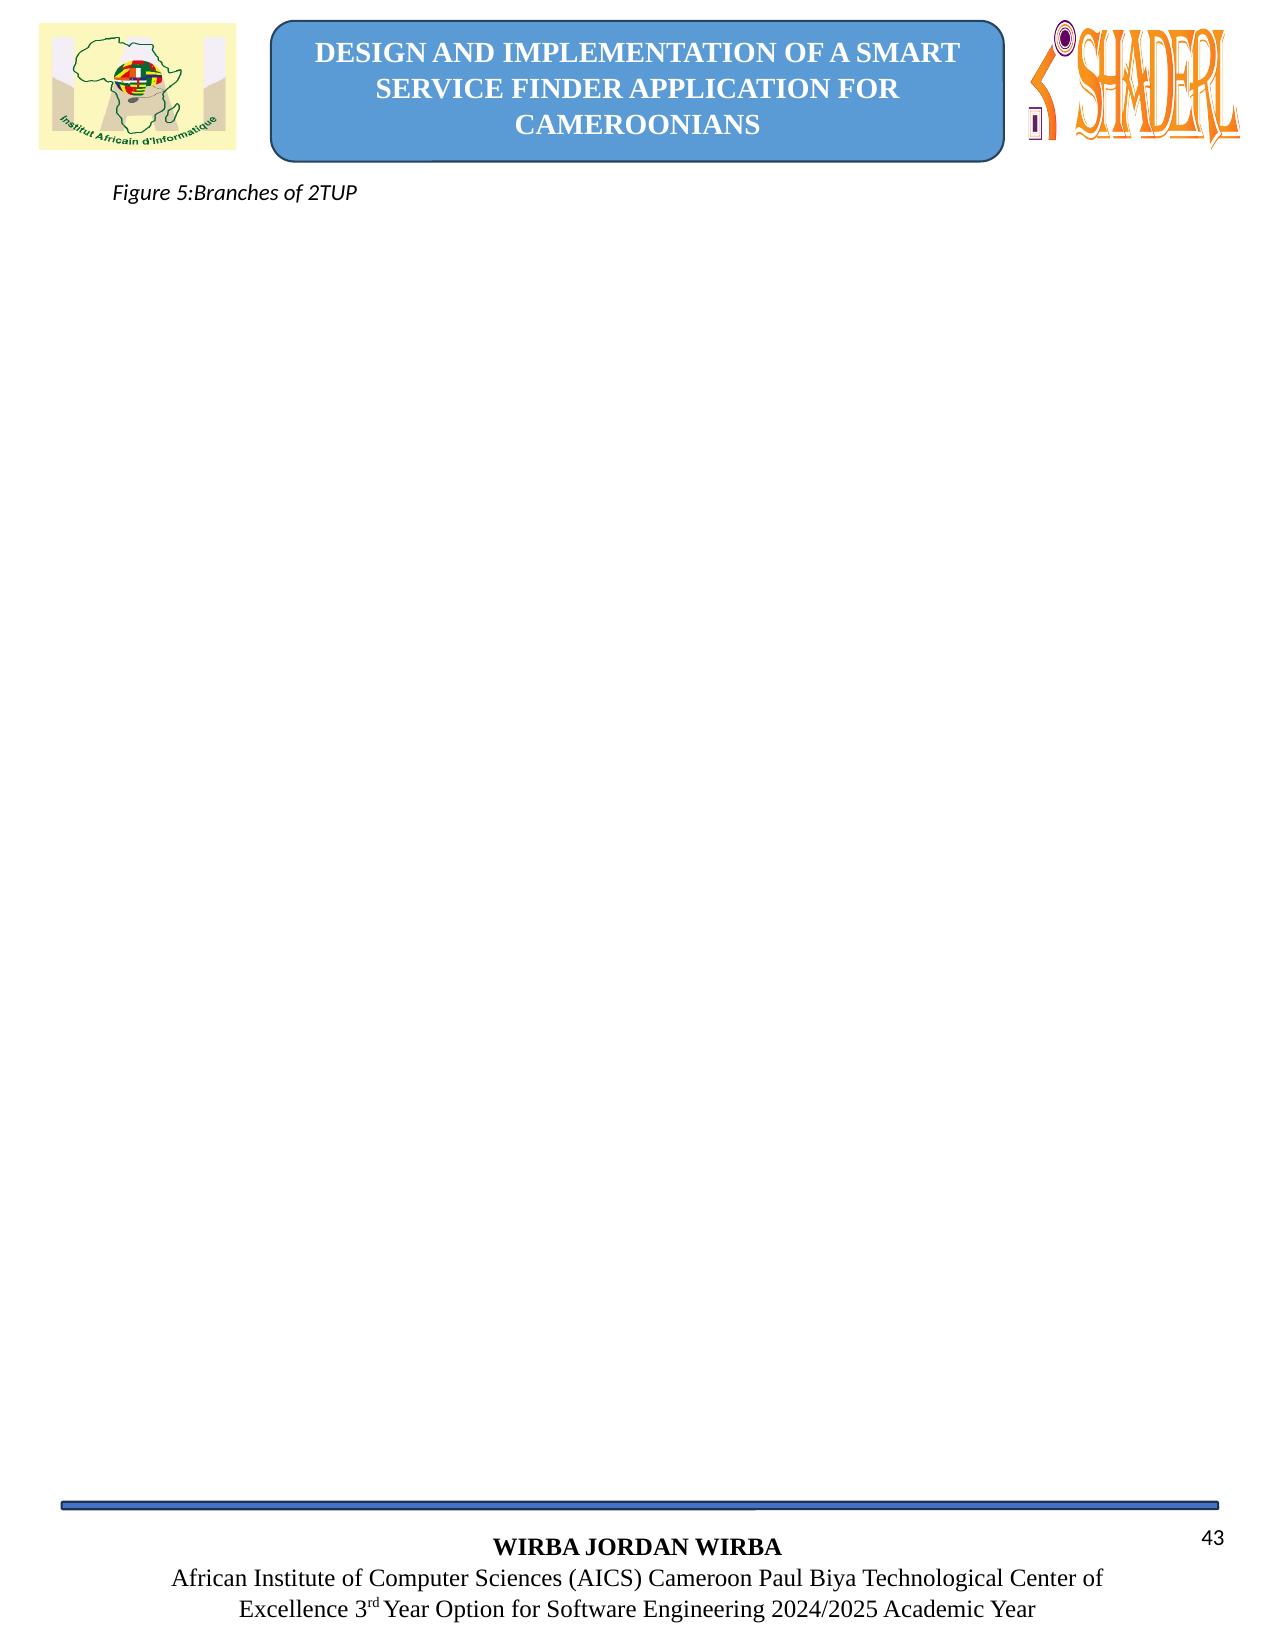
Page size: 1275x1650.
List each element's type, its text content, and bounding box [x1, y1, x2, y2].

picture [1028, 20, 1241, 150]
subtitle Figure 5:Branches of 2TUP [112, 178, 1162, 206]
picture [38, 23, 237, 150]
